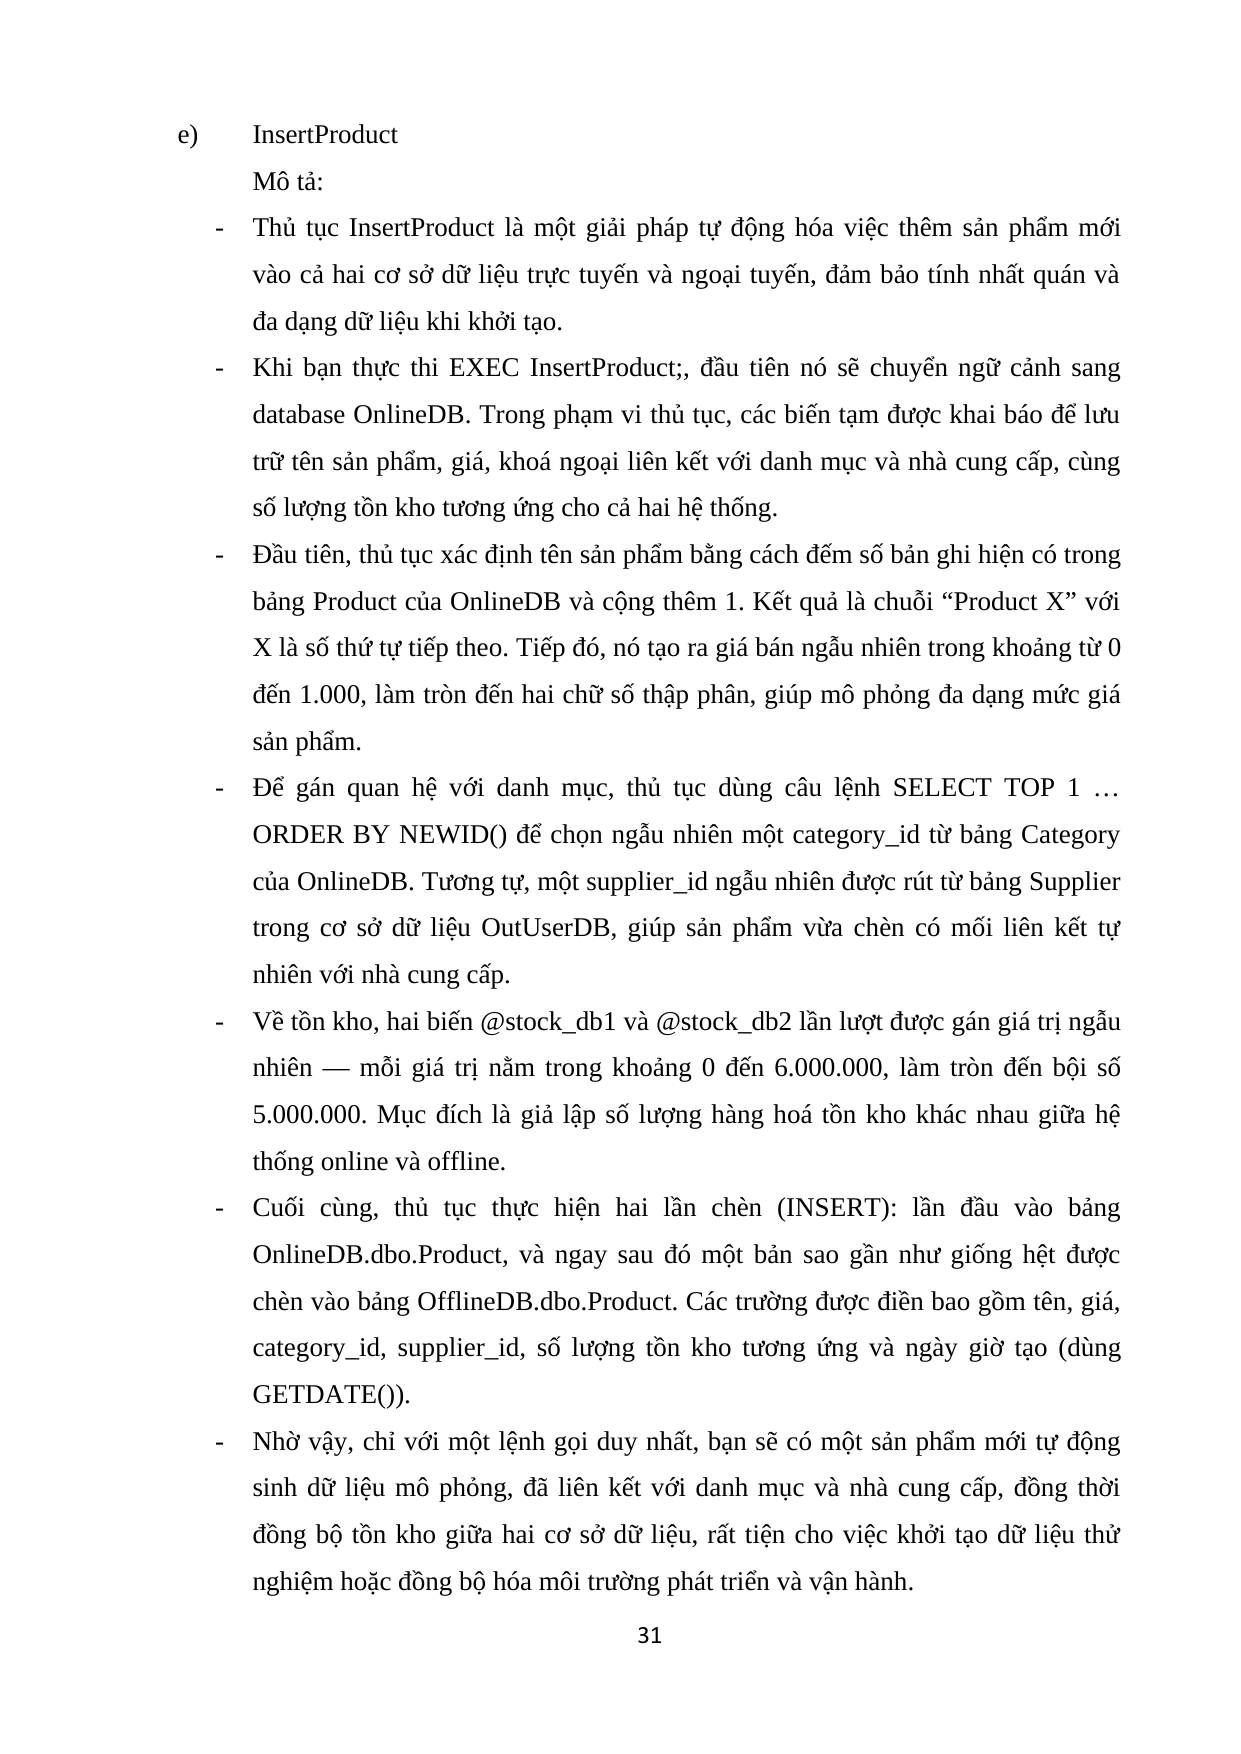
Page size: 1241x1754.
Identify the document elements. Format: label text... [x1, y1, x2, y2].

list Để gán quan hệ với danh mục, thủ tục dùng câu lệnh SELECT TOP 1 … ORDER BY NEWID() để chọn ngẫu nhiên một category_id từ bảng Category của OnlineDB. Tương tự, một supplier_id ngẫu nhiên được rút từ bảng Supplier trong cơ sở dữ liệu OutUserDB, giúp sản phẩm vừa chèn có mối liên kết tự nhiên với nhà cung cấp. [215, 771, 1122, 989]
list Thủ tục InsertProduct là một giải pháp tự động hóa việc thêm sản phẩm mới vào cả hai cơ sở dữ liệu trực tuyến và ngoại tuyến, đảm bảo tính nhất quán và đa dạng dữ liệu khi khởi tạo. [215, 211, 1122, 336]
list Khi bạn thực thi EXEC InsertProduct;, đầu tiên nó sẽ chuyển ngữ cảnh sang database OnlineDB. Trong phạm vi thủ tục, các biến tạm được khai báo để lưu trữ tên sản phẩm, giá, khoá ngoại liên kết với danh mục và nhà cung cấp, cùng số lượng tồn kho tương ứng cho cả hai hệ thống. [215, 351, 1122, 523]
text Mô tả: [177, 165, 1122, 196]
list Nhờ vậy, chỉ với một lệnh gọi duy nhất, bạn sẽ có một sản phẩm mới tự động sinh dữ liệu mô phỏng, đã liên kết với danh mục và nhà cung cấp, đồng thời đồng bộ tồn kho giữa hai cơ sở dữ liệu, rất tiện cho việc khởi tạo dữ liệu thử nghiệm hoặc đồng bộ hóa môi trường phát triển và vận hành. [215, 1425, 1122, 1596]
list Đầu tiên, thủ tục xác định tên sản phẩm bằng cách đếm số bản ghi hiện có trong bảng Product của OnlineDB và cộng thêm 1. Kết quả là chuỗi “Product X” với X là số thứ tự tiếp theo. Tiếp đó, nó tạo ra giá bán ngẫu nhiên trong khoảng từ 0 đến 1.000, làm tròn đến hai chữ số thập phân, giúp mô phỏng đa dạng mức giá sản phẩm. [215, 538, 1122, 756]
list InsertProduct [177, 118, 1122, 149]
list Cuối cùng, thủ tục thực hiện hai lần chèn (INSERT): lần đầu vào bảng OnlineDB.dbo.Product, và ngay sau đó một bản sao gần như giống hệt được chèn vào bảng OfflineDB.dbo.Product. Các trường được điền bao gồm tên, giá, category_id, supplier_id, số lượng tồn kho tương ứng và ngày giờ tạo (dùng GETDATE()). [215, 1191, 1122, 1409]
list Về tồn kho, hai biến @stock_db1 và @stock_db2 lần lượt được gán giá trị ngẫu nhiên — mỗi giá trị nằm trong khoảng 0 đến 6.000.000, làm tròn đến bội số 5.000.000. Mục đích là giả lập số lượng hàng hoá tồn kho khác nhau giữa hệ thống online và offline. [215, 1005, 1122, 1176]
